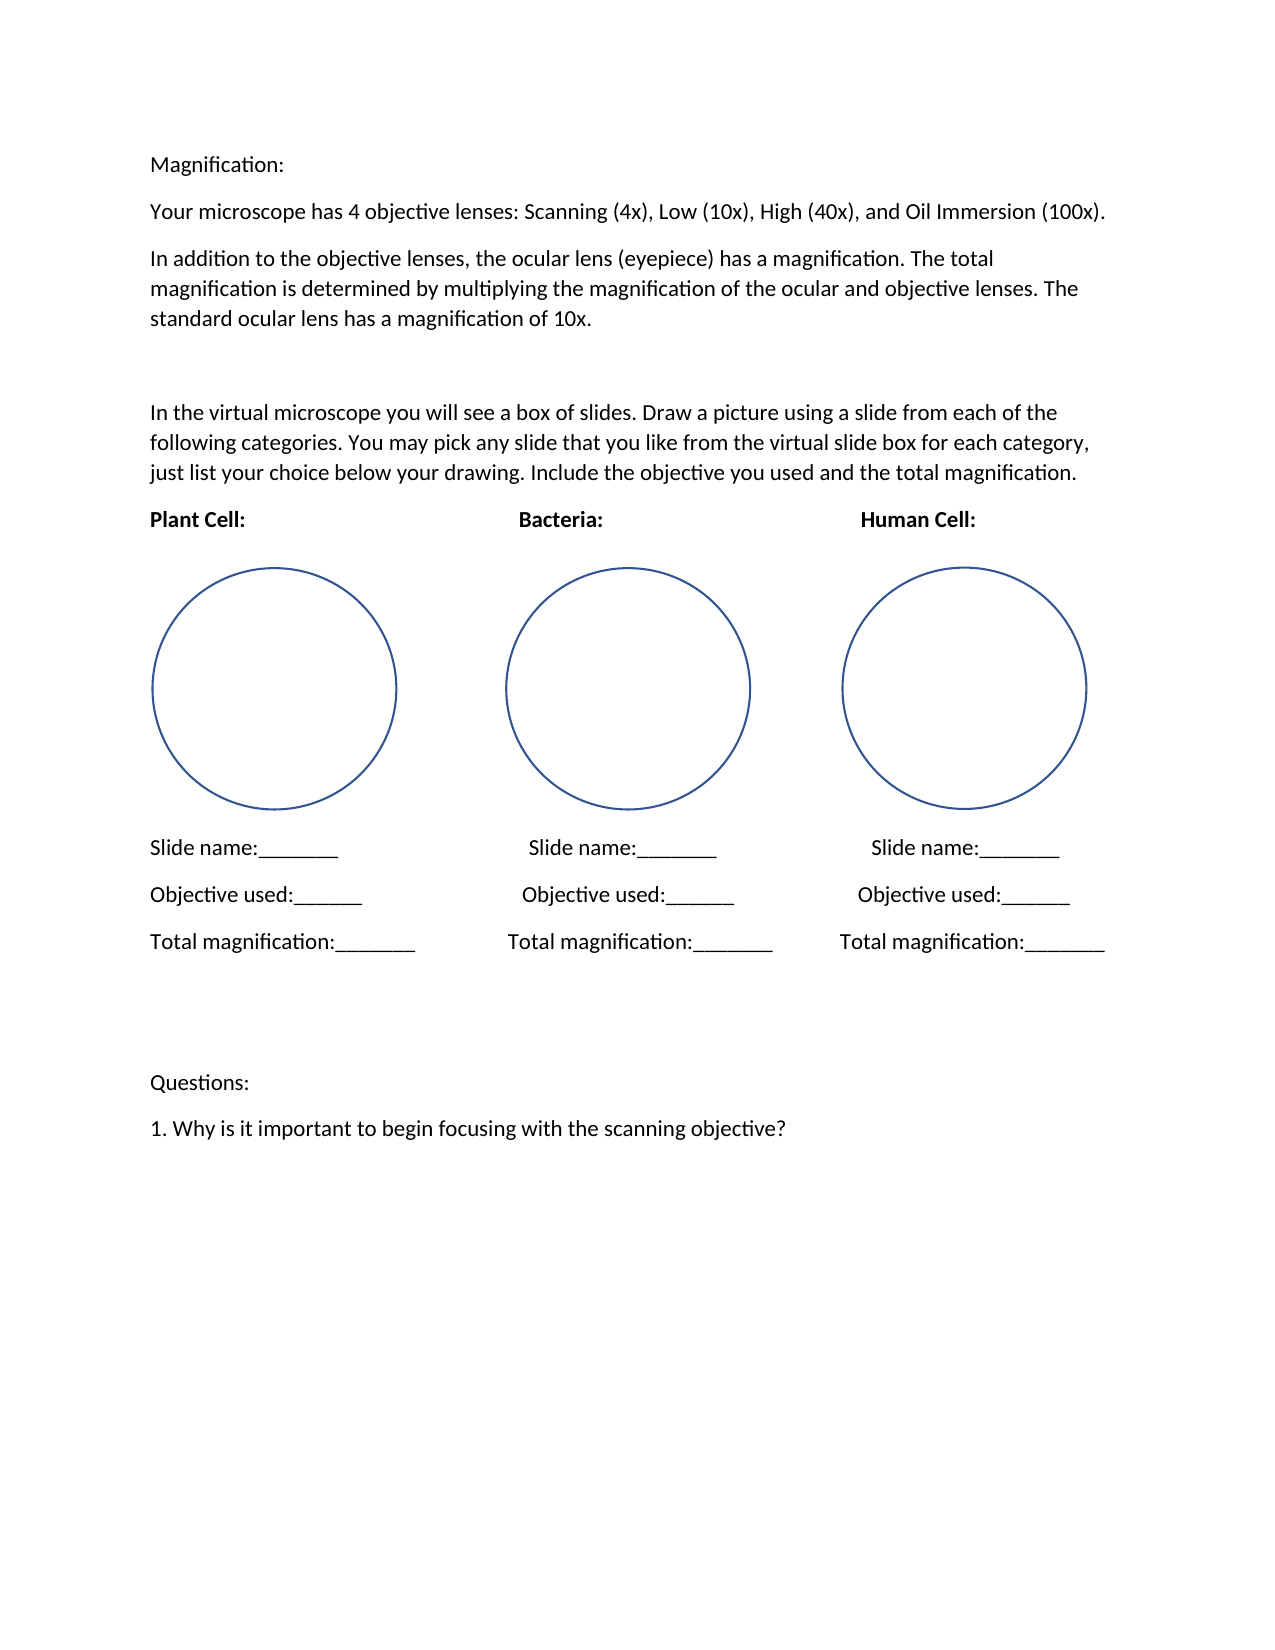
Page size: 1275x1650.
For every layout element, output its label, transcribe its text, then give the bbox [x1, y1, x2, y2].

text Plant Cell: Bacteria: Human Cell: [150, 505, 1125, 533]
text In addition to the objective lenses, the ocular lens (eyepiece) has a magnification. The total magnification is determined by multiplying the magnification of the ocular and objective lenses. The standard ocular lens has a magnification of 10x. [150, 244, 1125, 332]
text Magnification: [150, 150, 1125, 178]
text Total magnification:_______ Total magnification:_______ Total magnification:_______ [150, 927, 1125, 955]
text Slide name:_______ Slide name:_______ Slide name:_______ [150, 833, 1125, 861]
text Your microscope has 4 objective lenses: Scanning (4x), Low (10x), High (40x), and Oil Immersion (100x). [150, 197, 1125, 225]
text Objective used:______ Objective used:______ Objective used:______ [150, 880, 1125, 908]
text Questions: [150, 1068, 1125, 1096]
text 1. Why is it important to begin focusing with the scanning objective? [150, 1114, 1125, 1143]
text In the virtual microscope you will see a box of slides. Draw a picture using a slide from each of the following categories. You may pick any slide that you like from the virtual slide box for each category, just list your choice below your drawing. Include the objective you used and the total magnification. [150, 398, 1125, 486]
